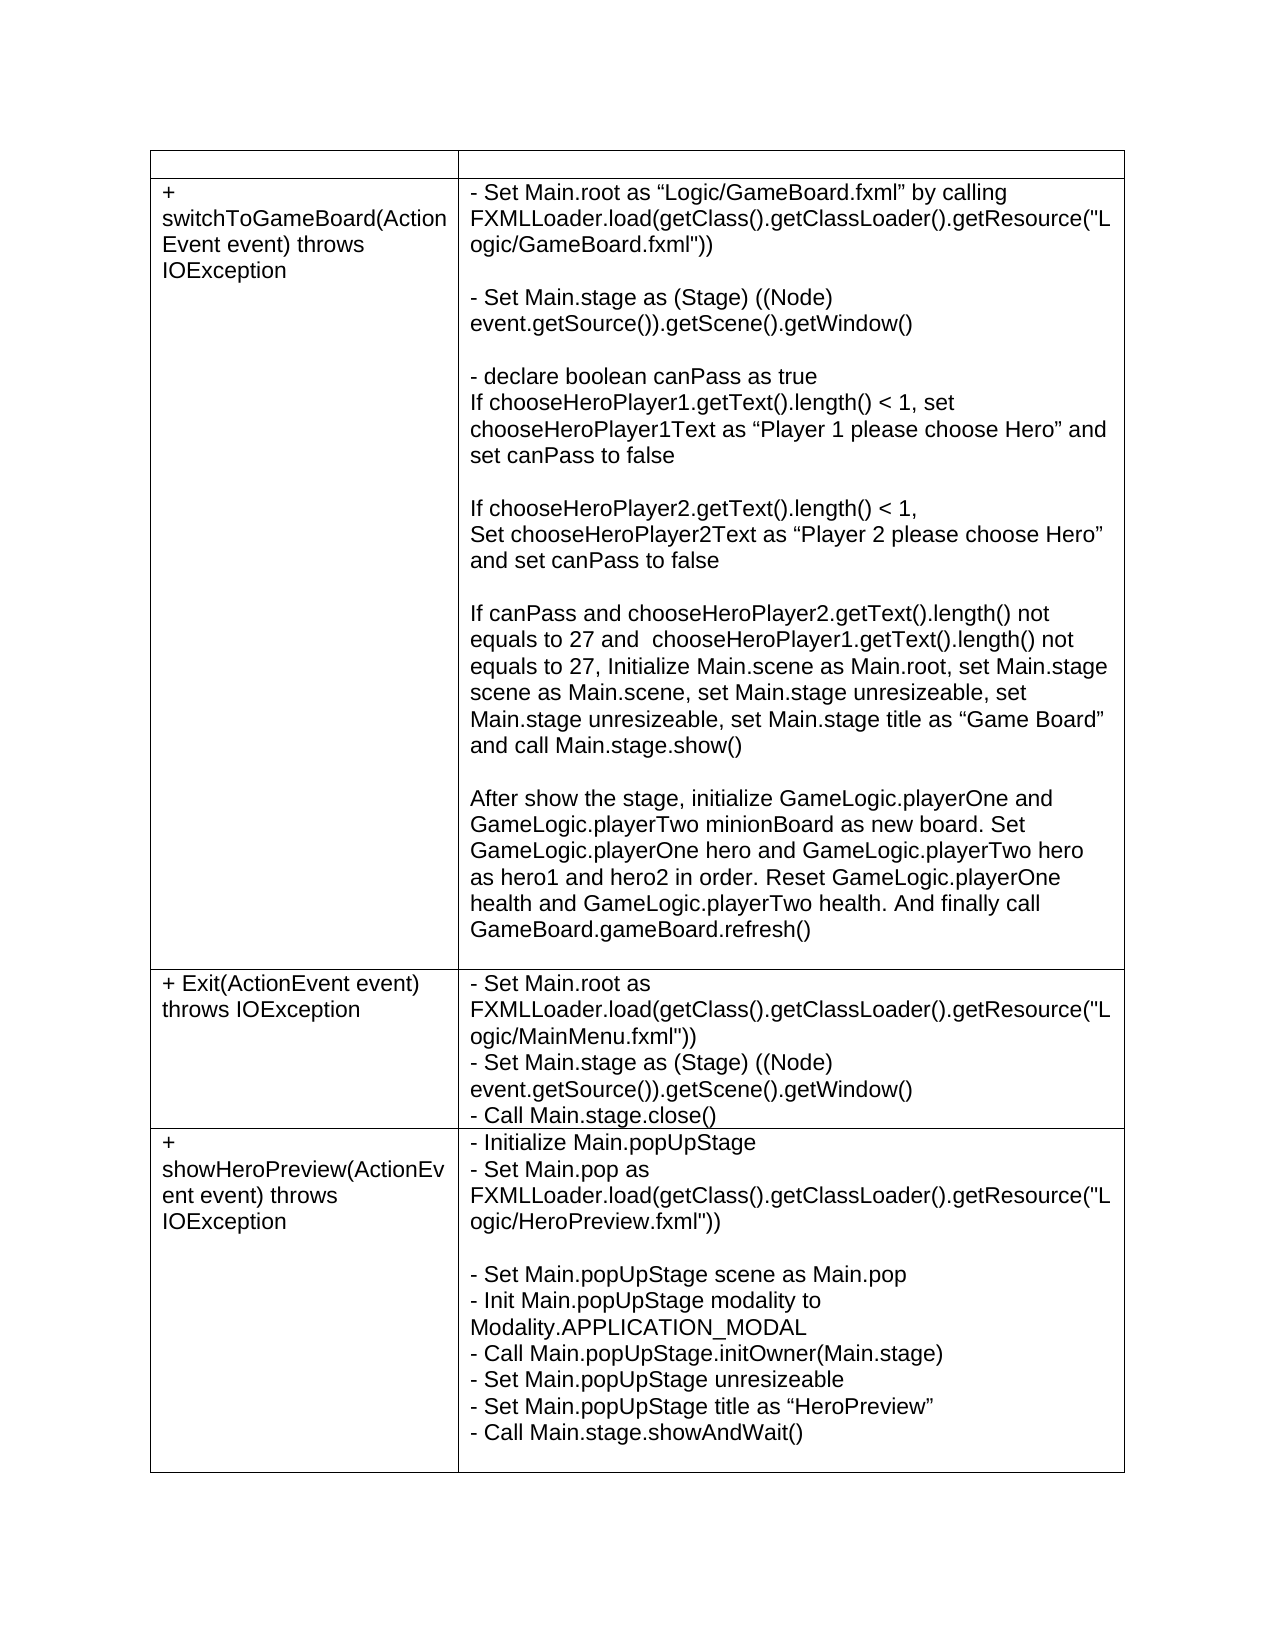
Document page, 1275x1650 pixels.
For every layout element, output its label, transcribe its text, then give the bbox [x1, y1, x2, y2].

table_cell + switchToGameBoard(ActionEvent event) throws IOException [151, 179, 458, 969]
table_cell + Exit(ActionEvent event) throws IOException [151, 970, 458, 1128]
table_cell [151, 151, 458, 177]
table_cell - Set Main.root as FXMLLoader.load(getClass().getClassLoader().getResource("Logic/MainMenu.fxml")) - Set Main.stage as (Stage) ((Node) event.getSource()).getScene().getWindow() - Call Main.stage.close() [459, 970, 1124, 1128]
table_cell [459, 151, 1124, 177]
table_cell + showHeroPreview(ActionEvent event) throws IOException [151, 1129, 458, 1472]
table_cell - Initialize Main.popUpStage - Set Main.pop as FXMLLoader.load(getClass().getClassLoader().getResource("Logic/HeroPreview.fxml")) - Set Main.popUpStage scene as Main.pop - Init Main.popUpStage modality to Modality.APPLICATION_MODAL - Call Main.popUpStage.initOwner(Main.stage) - Set Main.popUpStage unresizeable - Set Main.popUpStage title as “HeroPreview” - Call Main.stage.showAndWait() [459, 1129, 1124, 1472]
table_cell - Set Main.root as “Logic/GameBoard.fxml” by calling FXMLLoader.load(getClass().getClassLoader().getResource("Logic/GameBoard.fxml")) - Set Main.stage as (Stage) ((Node) event.getSource()).getScene().getWindow() - declare boolean canPass as true If chooseHeroPlayer1.getText().length() < 1, set chooseHeroPlayer1Text as “Player 1 please choose Hero” and set canPass to false If chooseHeroPlayer2.getText().length() < 1, Set chooseHeroPlayer2Text as “Player 2 please choose Hero” and set canPass to false If canPass and chooseHeroPlayer2.getText().length() not equals to 27 and chooseHeroPlayer1.getText().length() not equals to 27, Initialize Main.scene as Main.root, set Main.stage scene as Main.scene, set Main.stage unresizeable, set Main.stage unresizeable, set Main.stage title as “Game Board” and call Main.stage.show() After show the stage, initialize GameLogic.playerOne and GameLogic.playerTwo minionBoard as new board. Set GameLogic.playerOne hero and GameLogic.playerTwo hero as hero1 and hero2 in order. Reset GameLogic.playerOne health and GameLogic.playerTwo health. And finally call GameBoard.gameBoard.refresh() [459, 179, 1124, 969]
